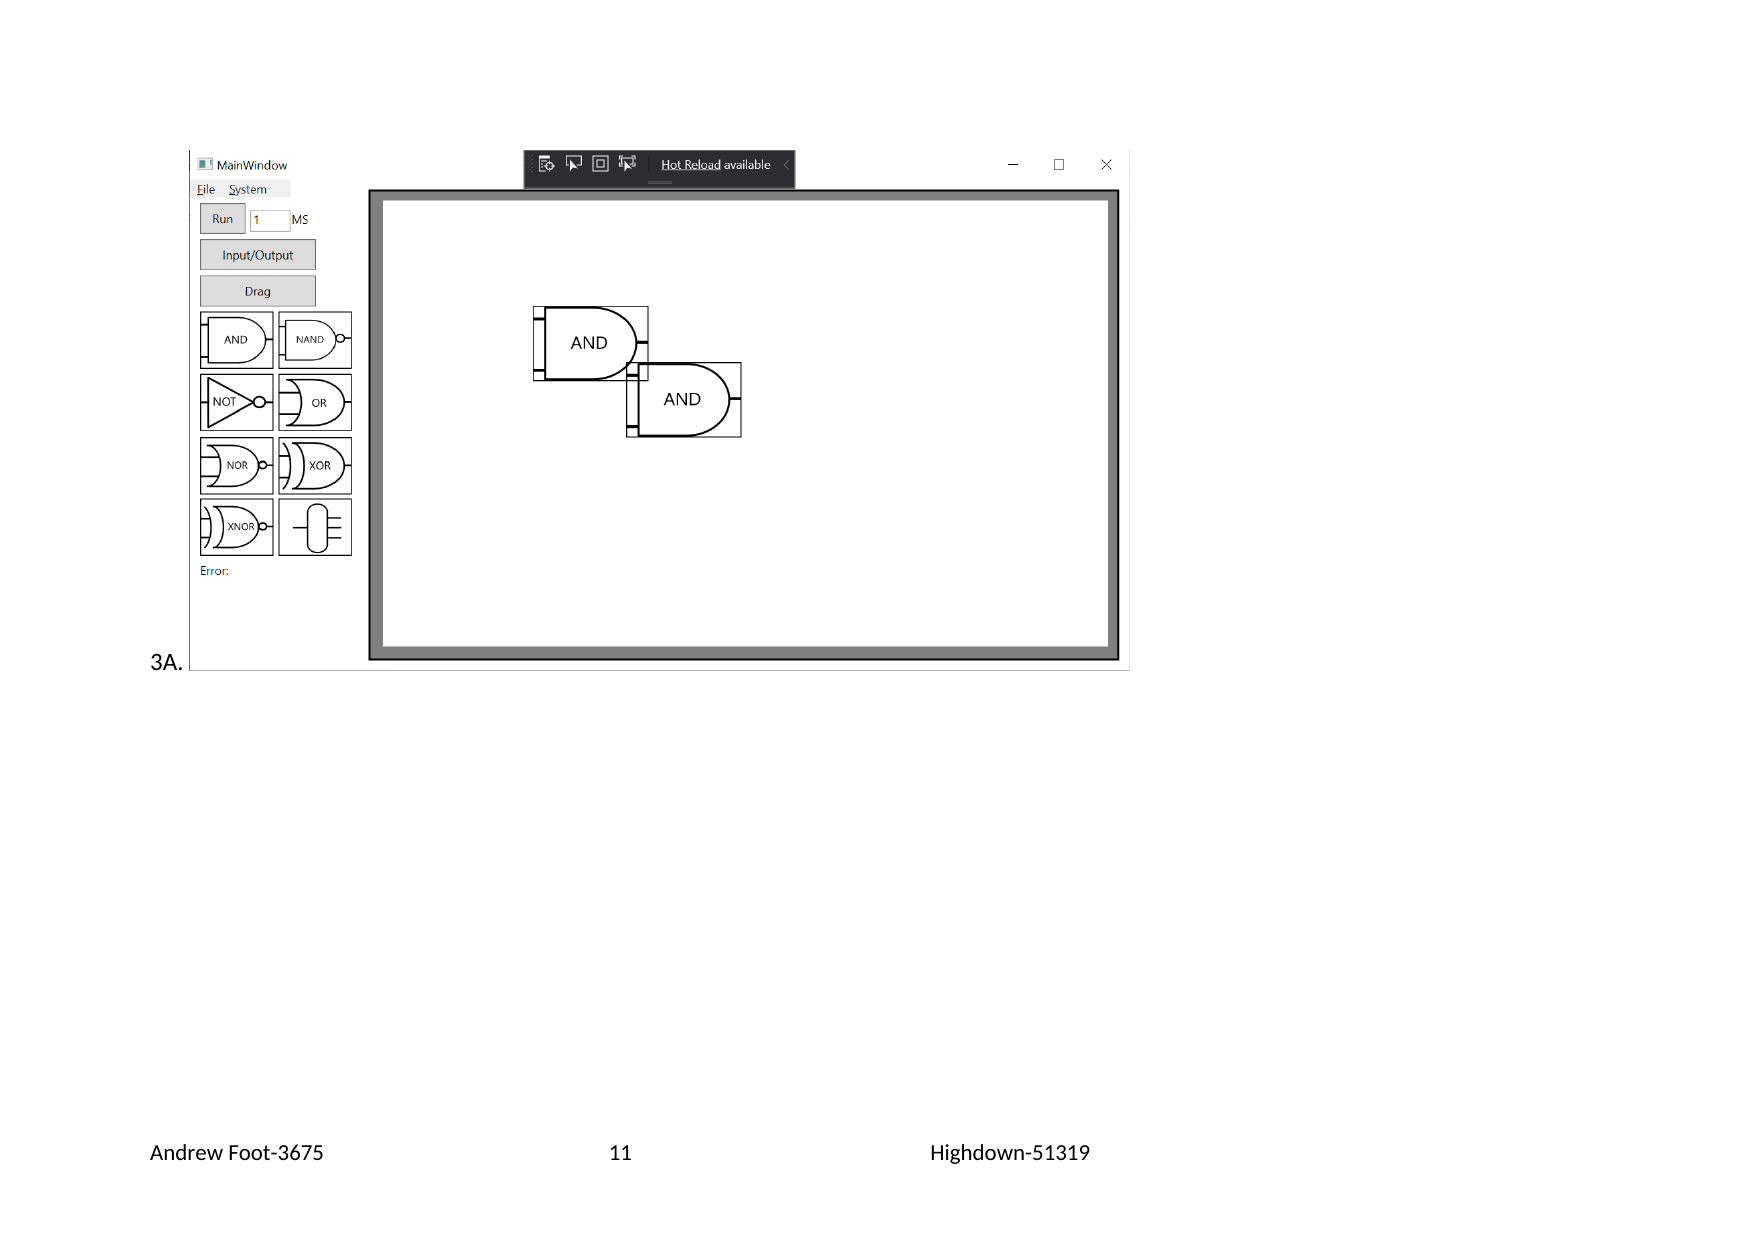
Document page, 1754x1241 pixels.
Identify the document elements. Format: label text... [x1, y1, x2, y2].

picture [189, 150, 1130, 671]
